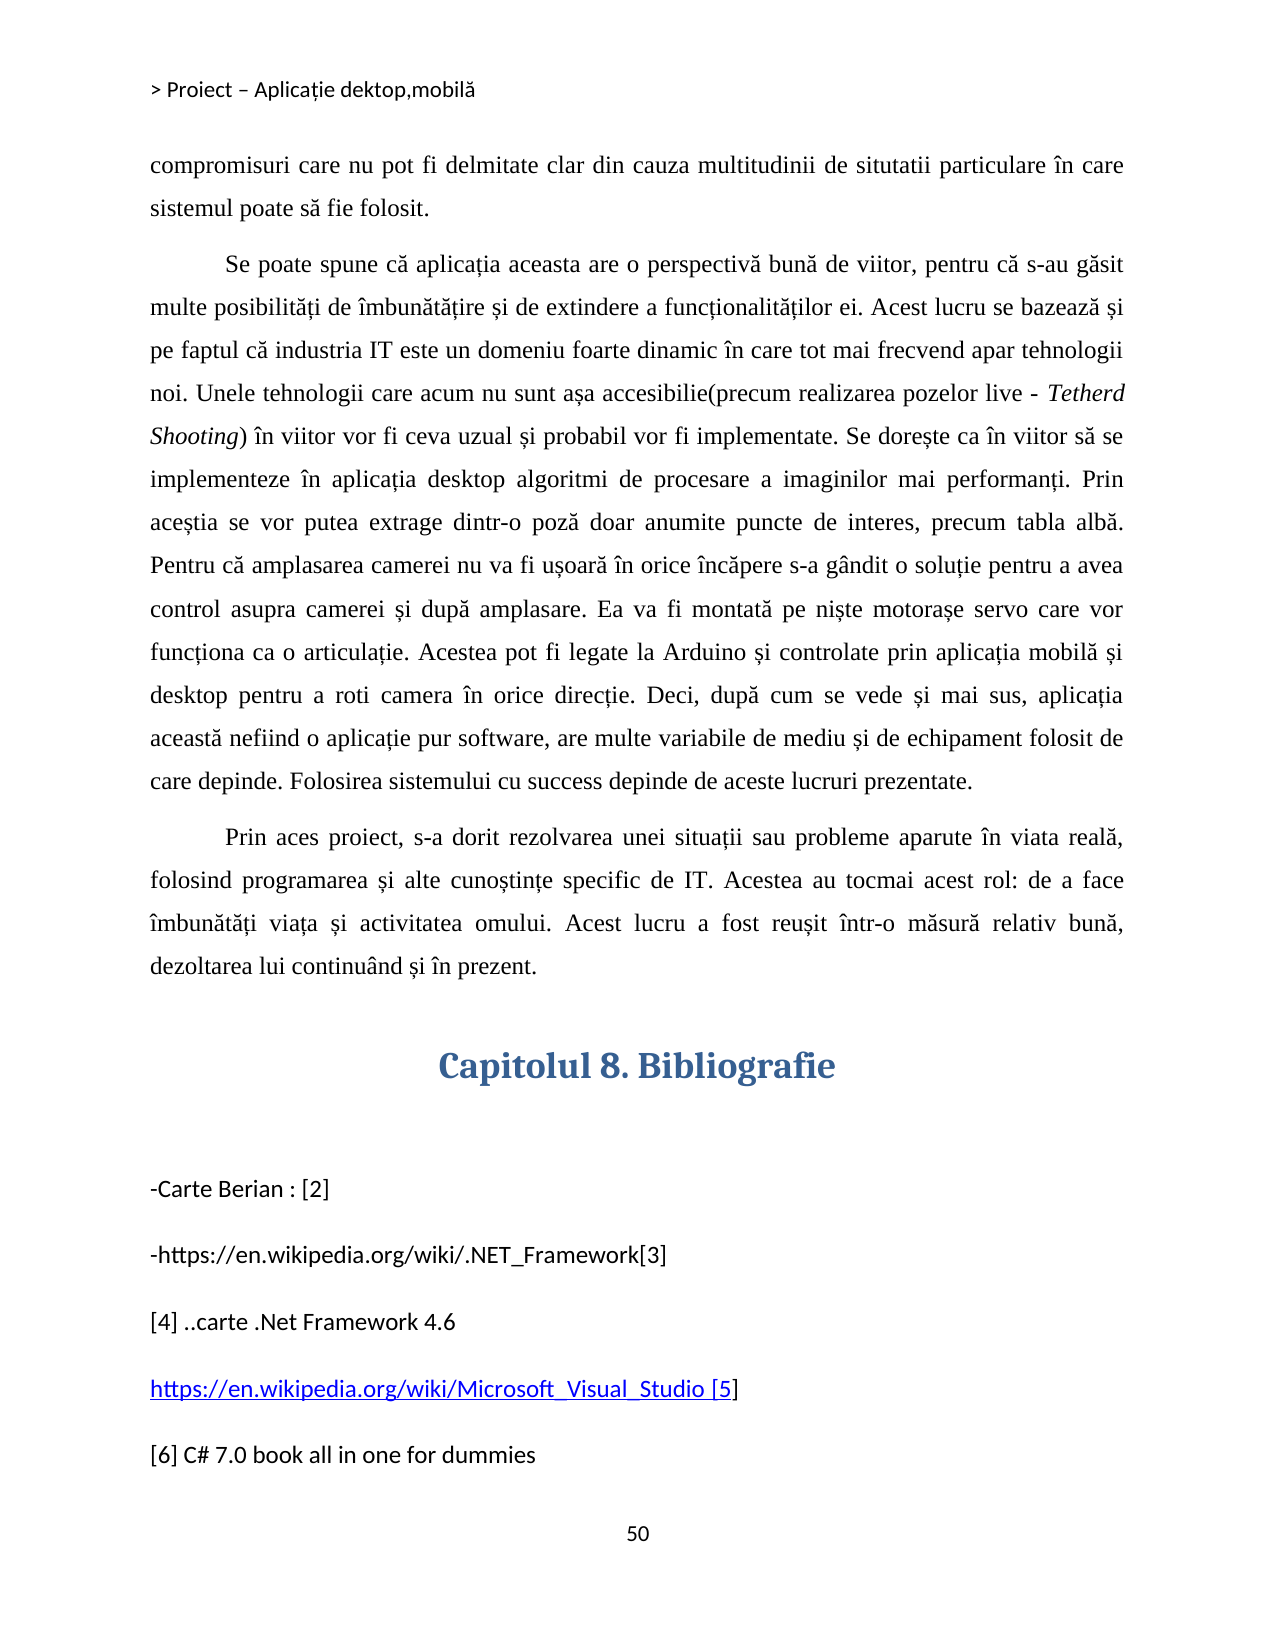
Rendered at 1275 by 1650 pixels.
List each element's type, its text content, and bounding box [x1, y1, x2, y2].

text -https://en.wikipedia.org/wiki/.NET_Framework[3] [150, 1239, 1125, 1270]
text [150, 150, 1125, 222]
text Se poate spune că aplicația aceasta are o perspectivă bună de viitor, pentru că s-au găsit multe posibilități de îmbunătățire și de extindere a funcționalităților ei. Acest lucru se bazează și pe faptul că industria IT este un domeniu foarte dinamic în care tot mai frecvend apar tehnologii noi. Unele tehnologii care acum nu sunt așa accesibilie(precum realizarea pozelor live - Tetherd Shooting) în viitor vor fi ceva uzual și probabil vor fi implementate. Se dorește ca în viitor să se implementeze în aplicația desktop algoritmi de procesare a imaginilor mai performanți. Prin aceștia se vor putea extrage dintr-o poză doar anumite puncte de interes, precum tabla albă. Pentru că amplasarea camerei nu va fi ușoară în orice încăpere s-a gândit o soluție pentru a avea control asupra camerei și după amplasare. Ea va fi montată pe niște motorașe servo care vor funcționa ca o articulație. Acestea pot fi legate la Arduino și controlate prin aplicația mobilă și desktop pentru a roti camera în orice direcție. Deci, după cum se vede și mai sus, aplicația această nefiind o aplicație pur software, are multe variabile de mediu și de echipament folosit de care depinde. Folosirea sistemului cu success depinde de aceste lucruri prezentate. [150, 249, 1125, 795]
text Prin aces proiect, s-a dorit rezolvarea unei situații sau probleme aparute în viata reală, folosind programarea și alte cunoștințe specific de IT. Acestea au tocmai acest rol: de a face îmbunătăți viața și activitatea omului. Acest lucru a fost reușit într-o măsură relativ bună, dezoltarea lui continuând și în prezent. [150, 822, 1125, 980]
text https://en.wikipedia.org/wiki/Microsoft_Visual_Studio [5] [150, 1373, 1125, 1403]
text [6] C# 7.0 book all in one for dummies [150, 1439, 1125, 1470]
text -Carte Berian : [2] [150, 1173, 1125, 1203]
subtitle Capitolul 8. Bibliografie [150, 1044, 1125, 1087]
text [4] ..carte .Net Framework 4.6 [150, 1306, 1125, 1337]
